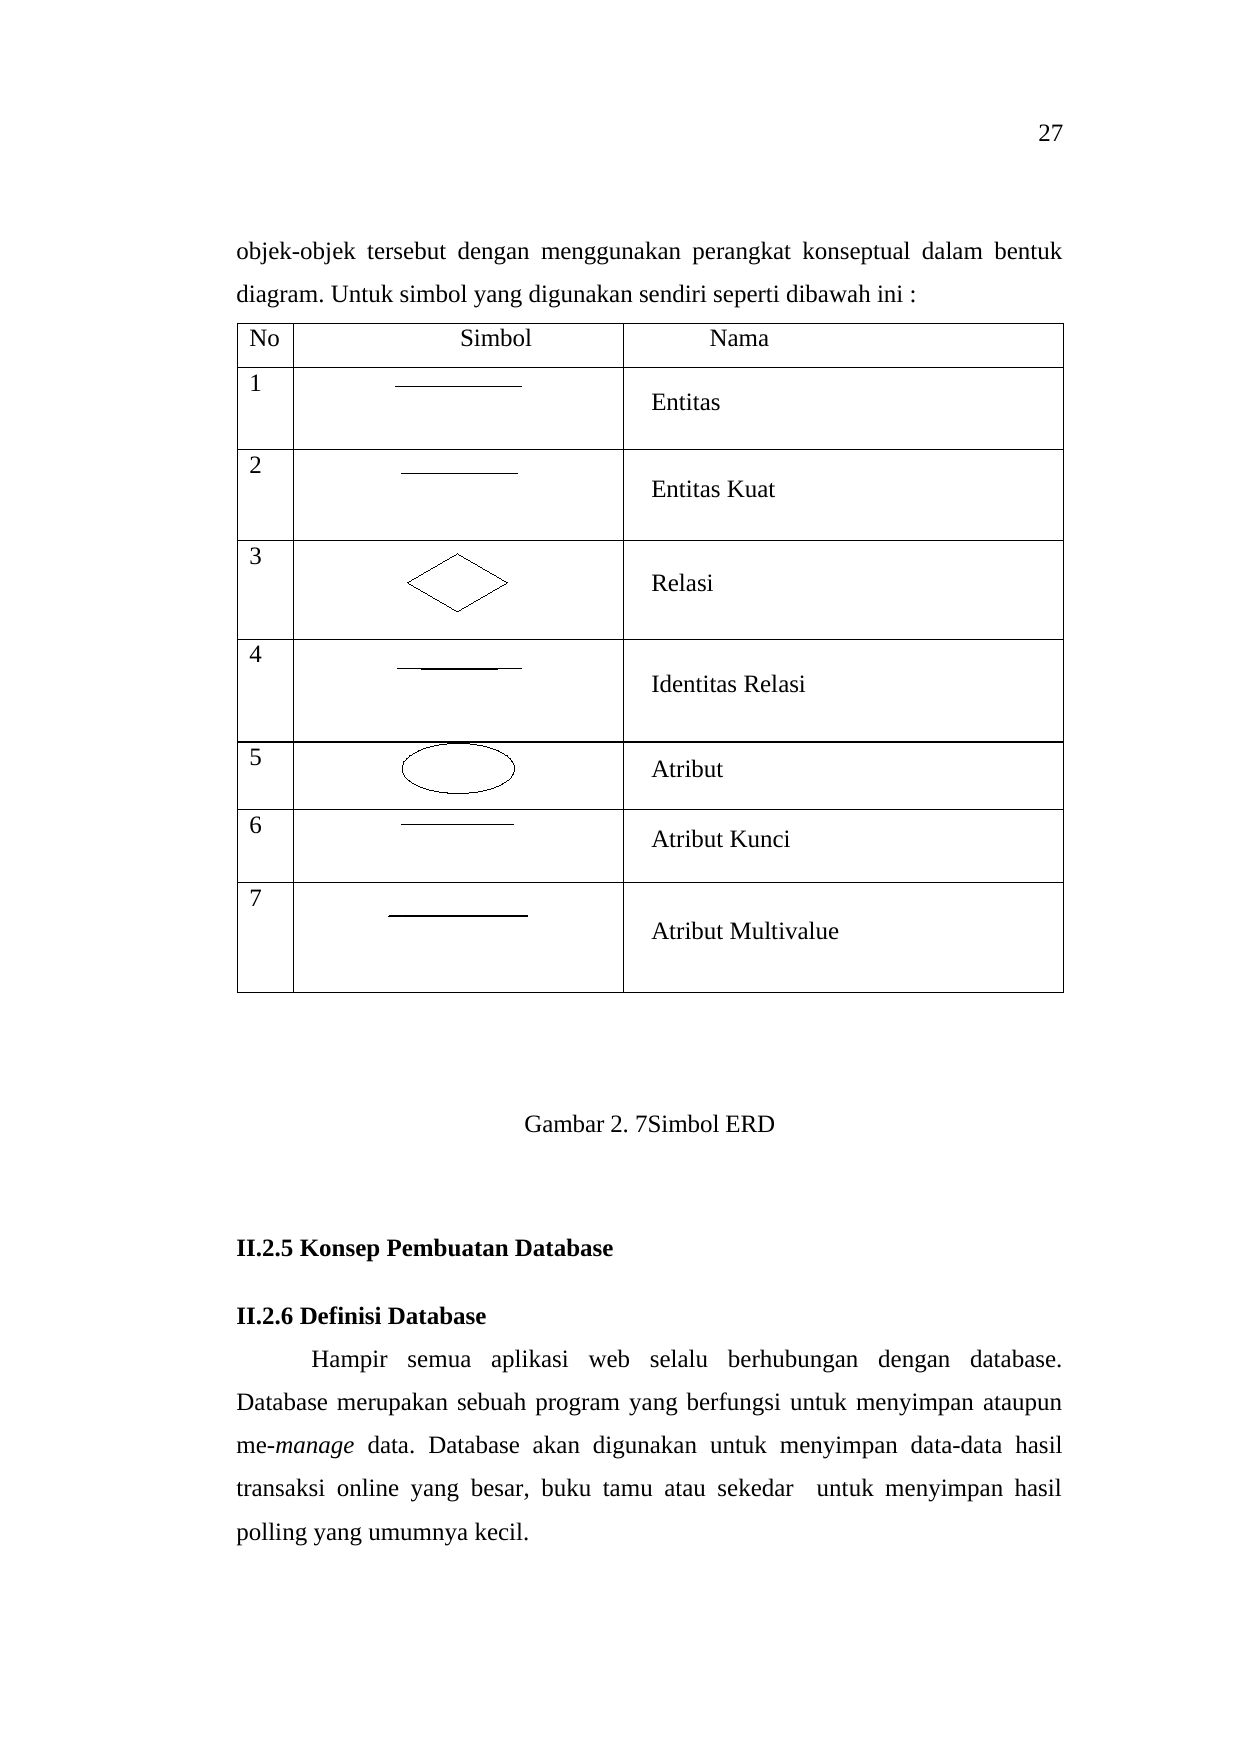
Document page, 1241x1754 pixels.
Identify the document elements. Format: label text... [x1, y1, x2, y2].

table_header Simbol [294, 324, 623, 367]
subtitle Definisi Database [236, 1301, 1063, 1330]
table_cell [294, 640, 623, 741]
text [236, 236, 1063, 308]
table_cell Entitas [624, 368, 1063, 449]
text Hampir semua aplikasi web selalu berhubungan dengan database. Database merupakan sebuah program yang berfungsi untuk menyimpan ataupun me-manage data. Database akan digunakan untuk menyimpan data-data hasil transaksi online yang besar, buku tamu atau sekedar untuk menyimpan hasil polling yang umumnya kecil. [236, 1344, 1063, 1545]
table_cell Atribut Multivalue [624, 883, 1063, 992]
table_cell Atribut Kunci [624, 810, 1063, 882]
table_header Nama [624, 324, 1063, 367]
table_cell Atribut [624, 743, 1063, 809]
table_cell 5 [238, 743, 293, 809]
table_cell 6 [238, 810, 293, 882]
table_cell [294, 450, 623, 540]
table_header No [238, 324, 293, 367]
table_cell 4 [238, 640, 293, 741]
table_cell [294, 810, 623, 882]
table_cell 7 [238, 883, 293, 992]
table_cell 3 [238, 541, 293, 638]
table_cell 1 [238, 368, 293, 449]
table_cell [294, 883, 623, 992]
table_cell Relasi [624, 541, 1063, 638]
table_cell [294, 541, 623, 638]
table_cell [294, 368, 623, 449]
table_cell Identitas Relasi [624, 640, 1063, 741]
subtitle Konsep Pembuatan Database [236, 1233, 1063, 1262]
table_cell 2 [238, 450, 293, 540]
table_cell [294, 743, 623, 809]
table_cell Entitas Kuat [624, 450, 1063, 540]
